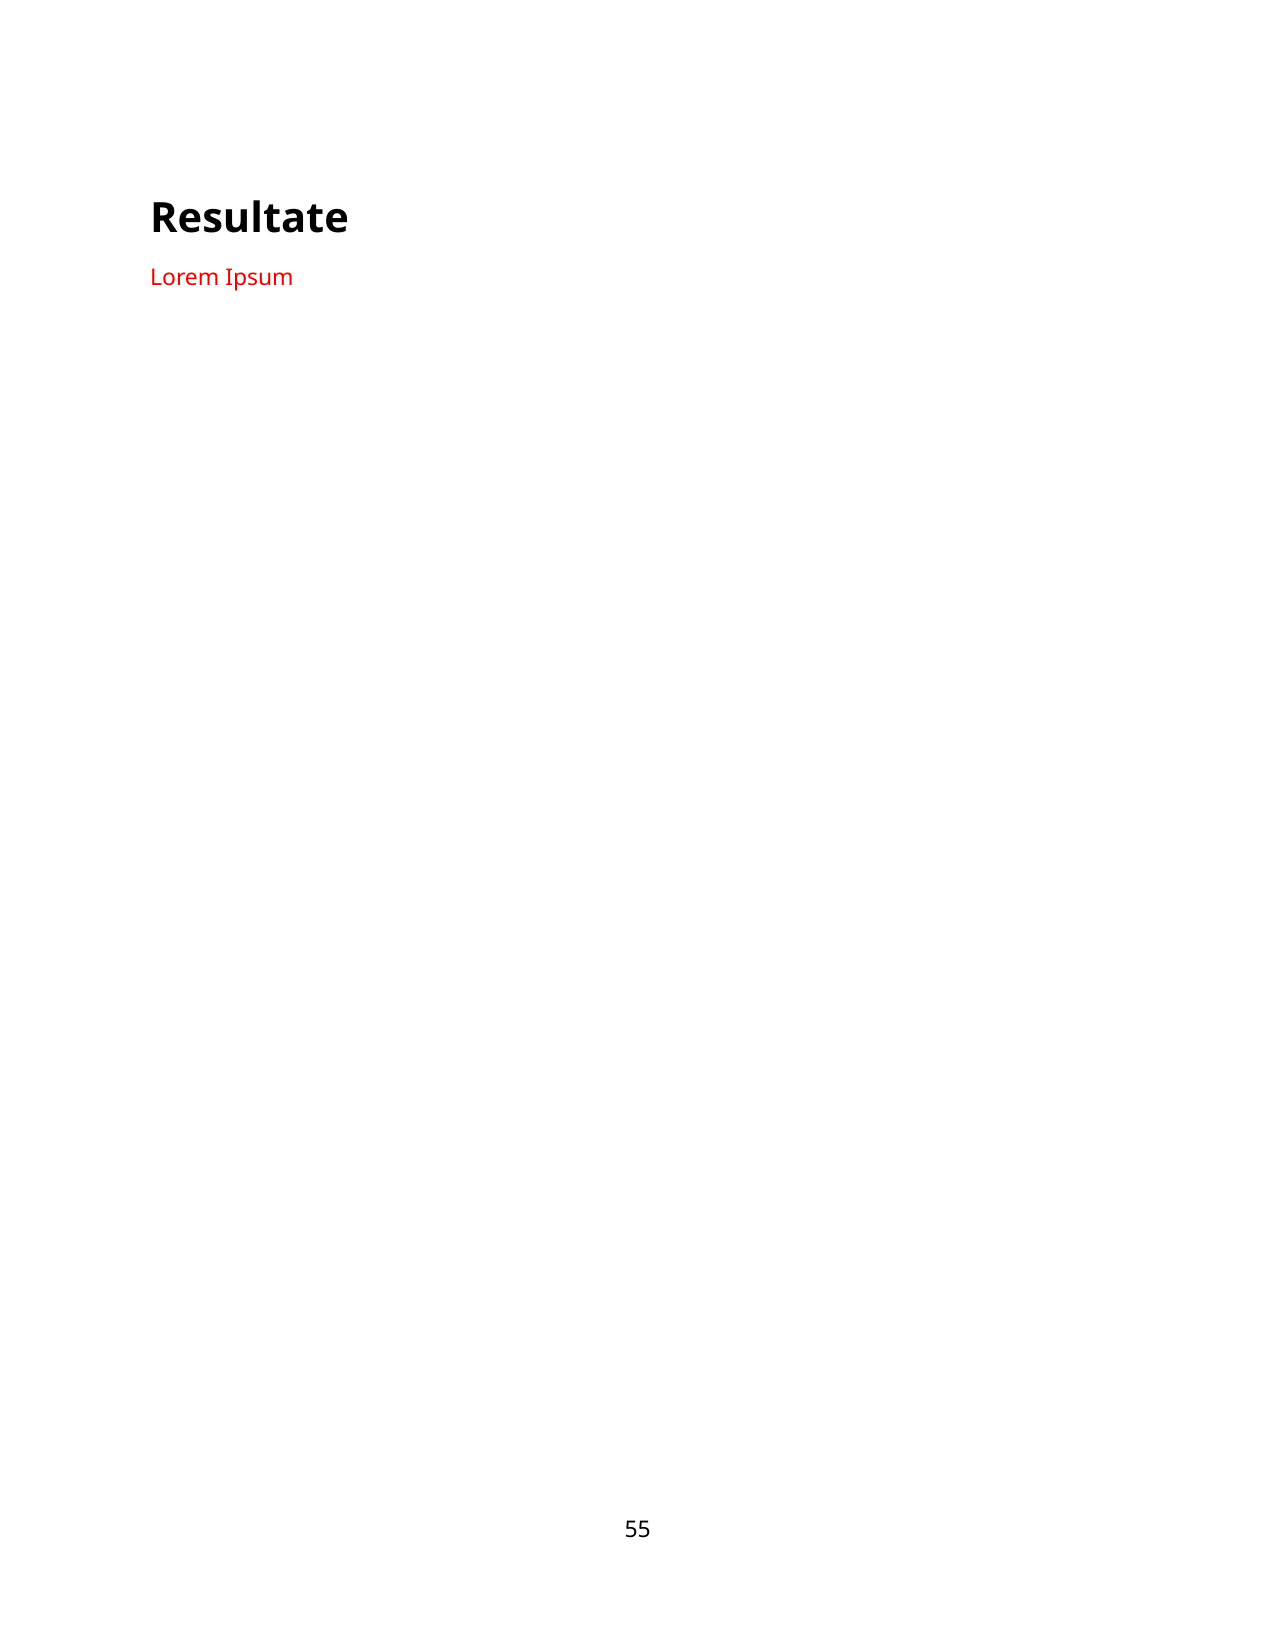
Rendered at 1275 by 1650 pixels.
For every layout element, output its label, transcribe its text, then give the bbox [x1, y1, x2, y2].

text Lorem Ipsum [150, 261, 1125, 292]
subtitle Resultate [150, 187, 1125, 244]
